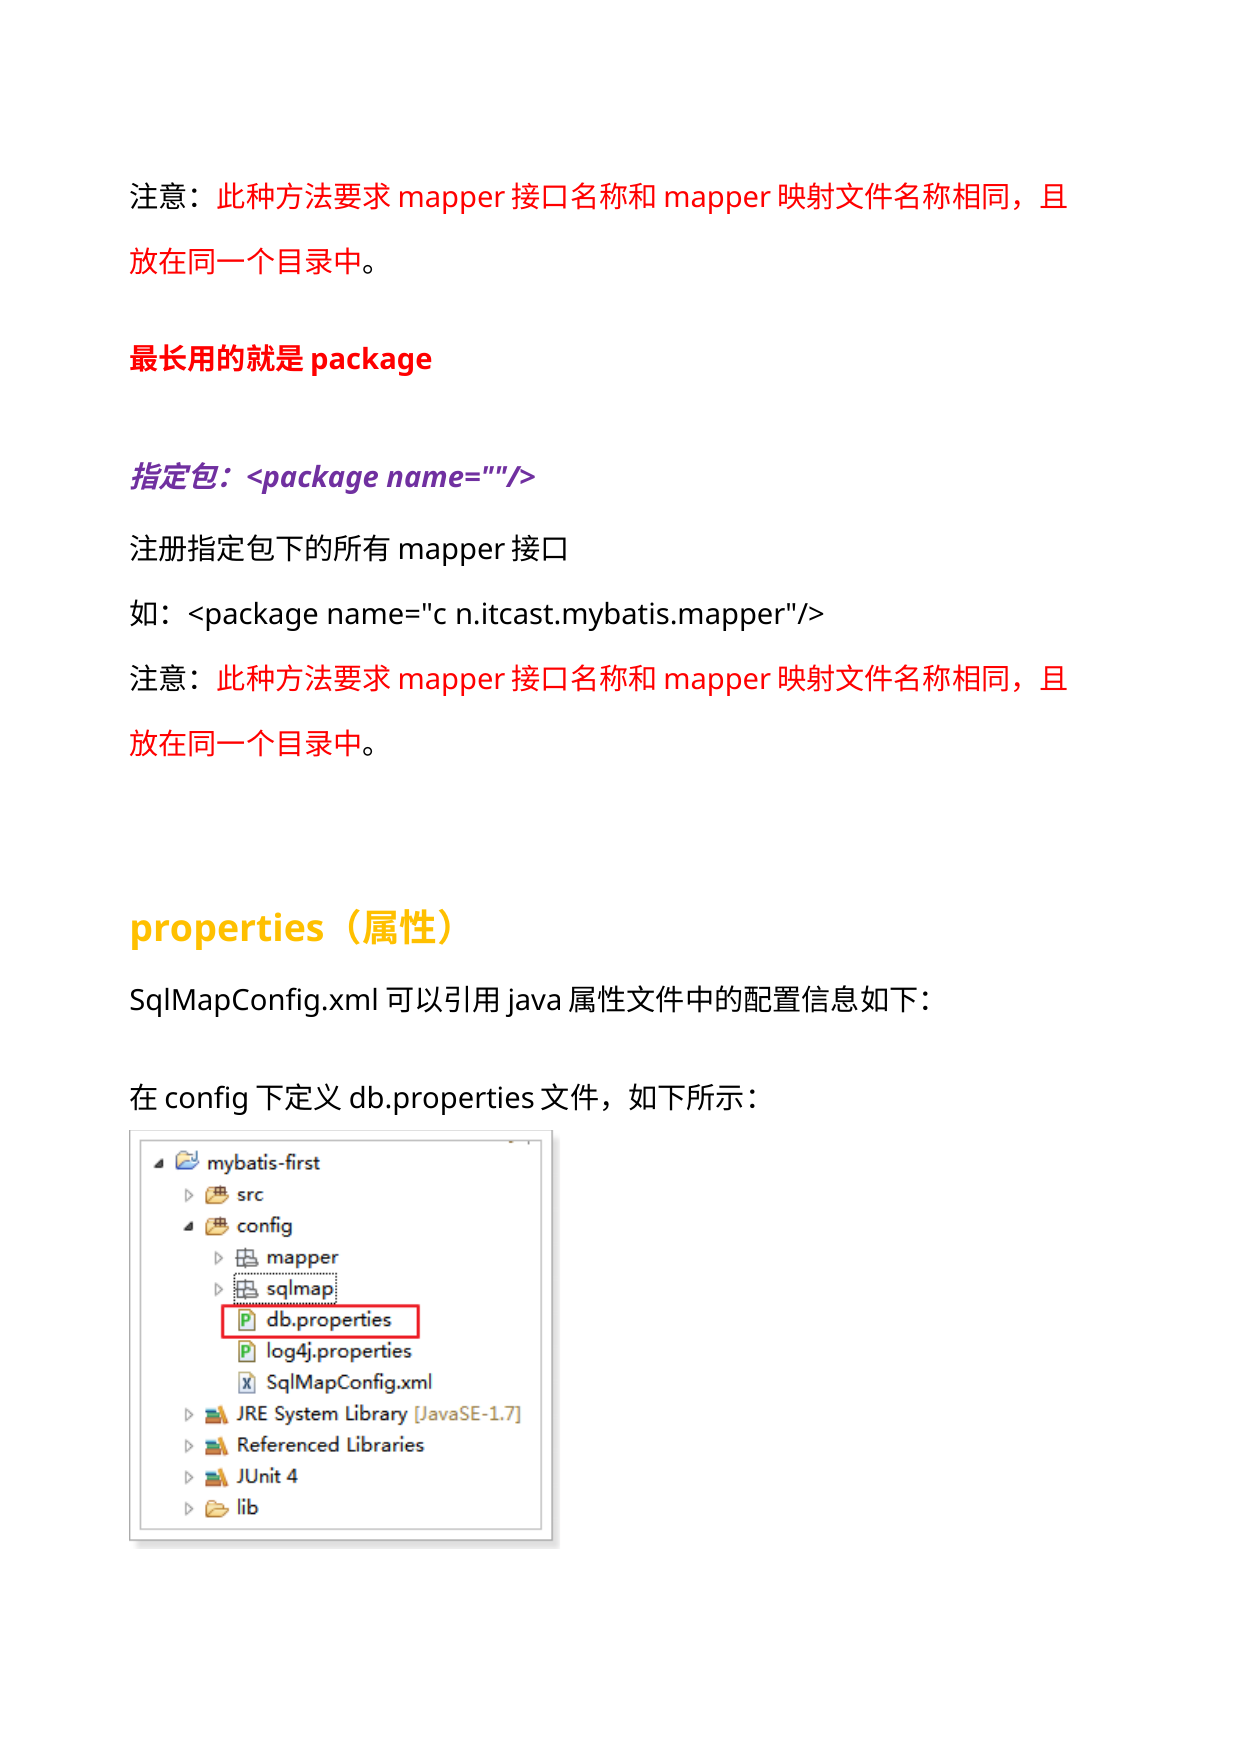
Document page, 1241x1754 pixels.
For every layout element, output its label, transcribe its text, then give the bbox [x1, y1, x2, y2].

text 注意：此种方法要求mapper接口名称和mapper映射文件名称相同，且放在同一个目录中。 [129, 644, 1092, 774]
picture [129, 1130, 561, 1549]
text 注册指定包下的所有mapper接口 [129, 514, 1092, 579]
text 如：<package name="c n.itcast.mybatis.mapper"/> [129, 579, 1092, 644]
text SqlMapConfig.xml可以引用java属性文件中的配置信息如下： [129, 966, 1092, 1031]
subtitle 指定包：<package name=""/> [129, 443, 1092, 508]
text 注意：此种方法要求mapper接口名称和mapper映射文件名称相同，且放在同一个目录中。 [129, 162, 1092, 292]
text 最长用的就是package [129, 324, 1092, 389]
subtitle properties（属性） [129, 892, 1092, 957]
text 在config下定义db.properties文件，如下所示： [129, 1063, 1092, 1128]
